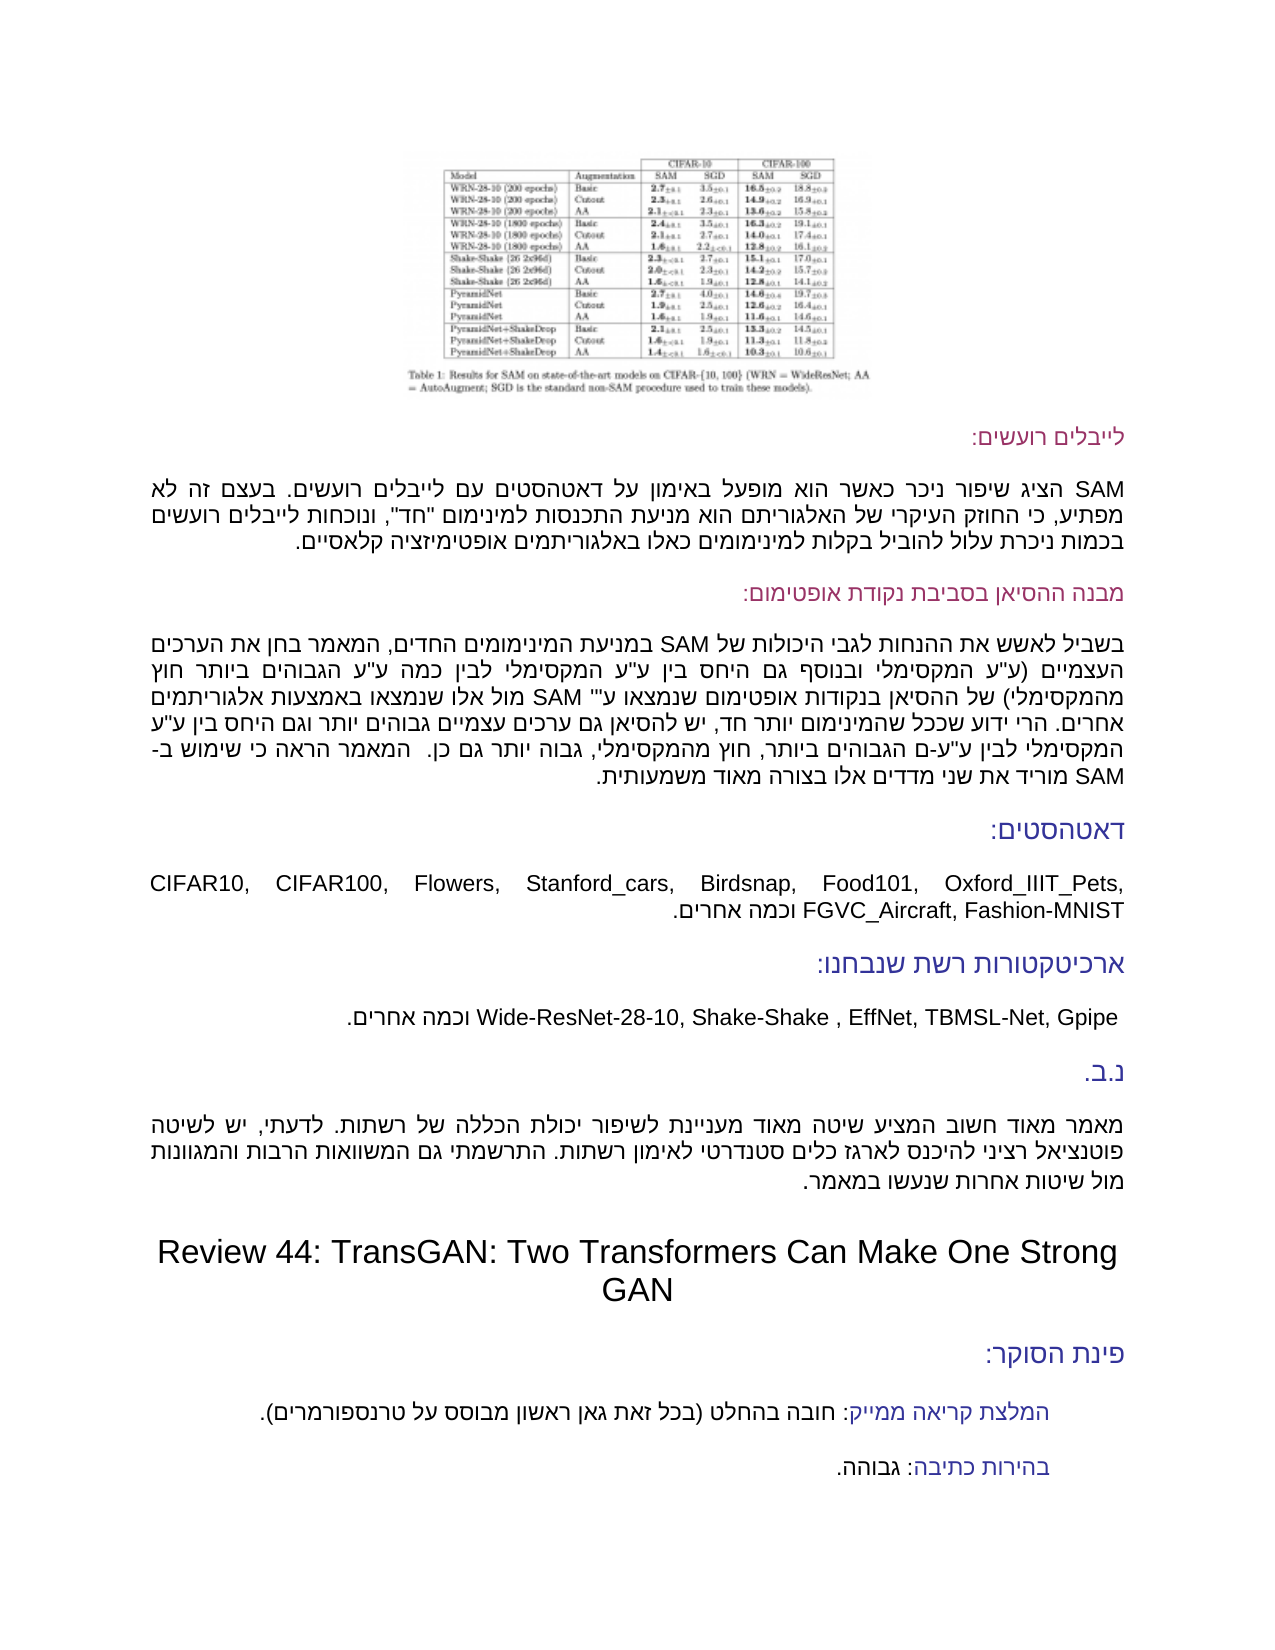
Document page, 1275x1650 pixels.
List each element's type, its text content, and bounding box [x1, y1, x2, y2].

text ארכיטקטורות רשת שנבחנו: [150, 948, 1125, 979]
text Wide-ResNet-28-10, Shake-Shake , EffNet, TBMSL-Net, Gpipe וכמה אחרים. [150, 1004, 1125, 1031]
text CIFAR10, CIFAR100, Flowers, Stanford_cars, Birdsnap, Food101, Oxford_IIIT_Pets, FGVC_Aircraft, Fashion-MNIST וכמה אחרים. [150, 870, 1125, 923]
text נ.ב. [150, 1056, 1125, 1087]
text בשביל לאשש את ההנחות לגבי היכולות של SAM במניעת המינימומים החדים, המאמר בחן את הערכים העצמיים (ע"ע המקסימלי ובנוסף גם היחס בין ע"ע המקסימלי לבין כמה ע"ע הגבוהים ביותר חוץ מהמקסימלי) של ההסיאן בנקודות אופטימום שנמצאו ע"' SAM מול אלו שנמצאו באמצעות אלגוריתמים אחרים. הרי ידוע שככל שהמינימום יותר חד, יש להסיאן גם ערכים עצמיים גבוהים יותר וגם היחס בין ע"ע המקסימלי לבין ע"ע-ם הגבוהים ביותר, חוץ מהמקסימלי, גבוה יותר גם כן. המאמר הראה כי שימוש ב- SAM מוריד את שני מדדים אלו בצורה מאוד משמעותית. [150, 631, 1125, 789]
text בהירות כתיבה: גבוהה. [150, 1454, 1125, 1480]
text לייבלים רועשים: [150, 424, 1125, 451]
text המלצת קריאה ממייק: חובה בהחלט (בכל זאת גאן ראשון מבוסס על טרנספורמרים). [150, 1398, 1125, 1425]
subtitle Review 44: TransGAN: Two Transformers Can Make One Strong GAN [150, 1232, 1125, 1309]
text מבנה ההסיאן בסביבת נקודת אופטימום: [150, 580, 1125, 606]
text פינת הסוקר: [150, 1338, 1125, 1369]
text SAM הציג שיפור ניכר כאשר הוא מופעל באימון על דאטהסטים עם לייבלים רועשים. בעצם זה לא מפתיע, כי החוזק העיקרי של האלגוריתם הוא מניעת התכנסות למינימום "חד", ונוכחות לייבלים רועשים בכמות ניכרת עלול להוביל בקלות למינימומים כאלו באלגוריתמים אופטימיזציה קלאסיים. [150, 476, 1125, 555]
text מאמר מאוד חשוב המציע שיטה מאוד מעניינת לשיפור יכולת הכללה של רשתות. לדעתי, יש לשיטה פוטנציאל רציני להיכנס לארגז כלים סטנדרטי לאימון רשתות. התרשמתי גם המשוואות הרבות והמגוונות מול שיטות אחרות שנעשו במאמר. [150, 1112, 1125, 1194]
picture [403, 151, 872, 400]
text דאטהסטים: [150, 814, 1125, 845]
